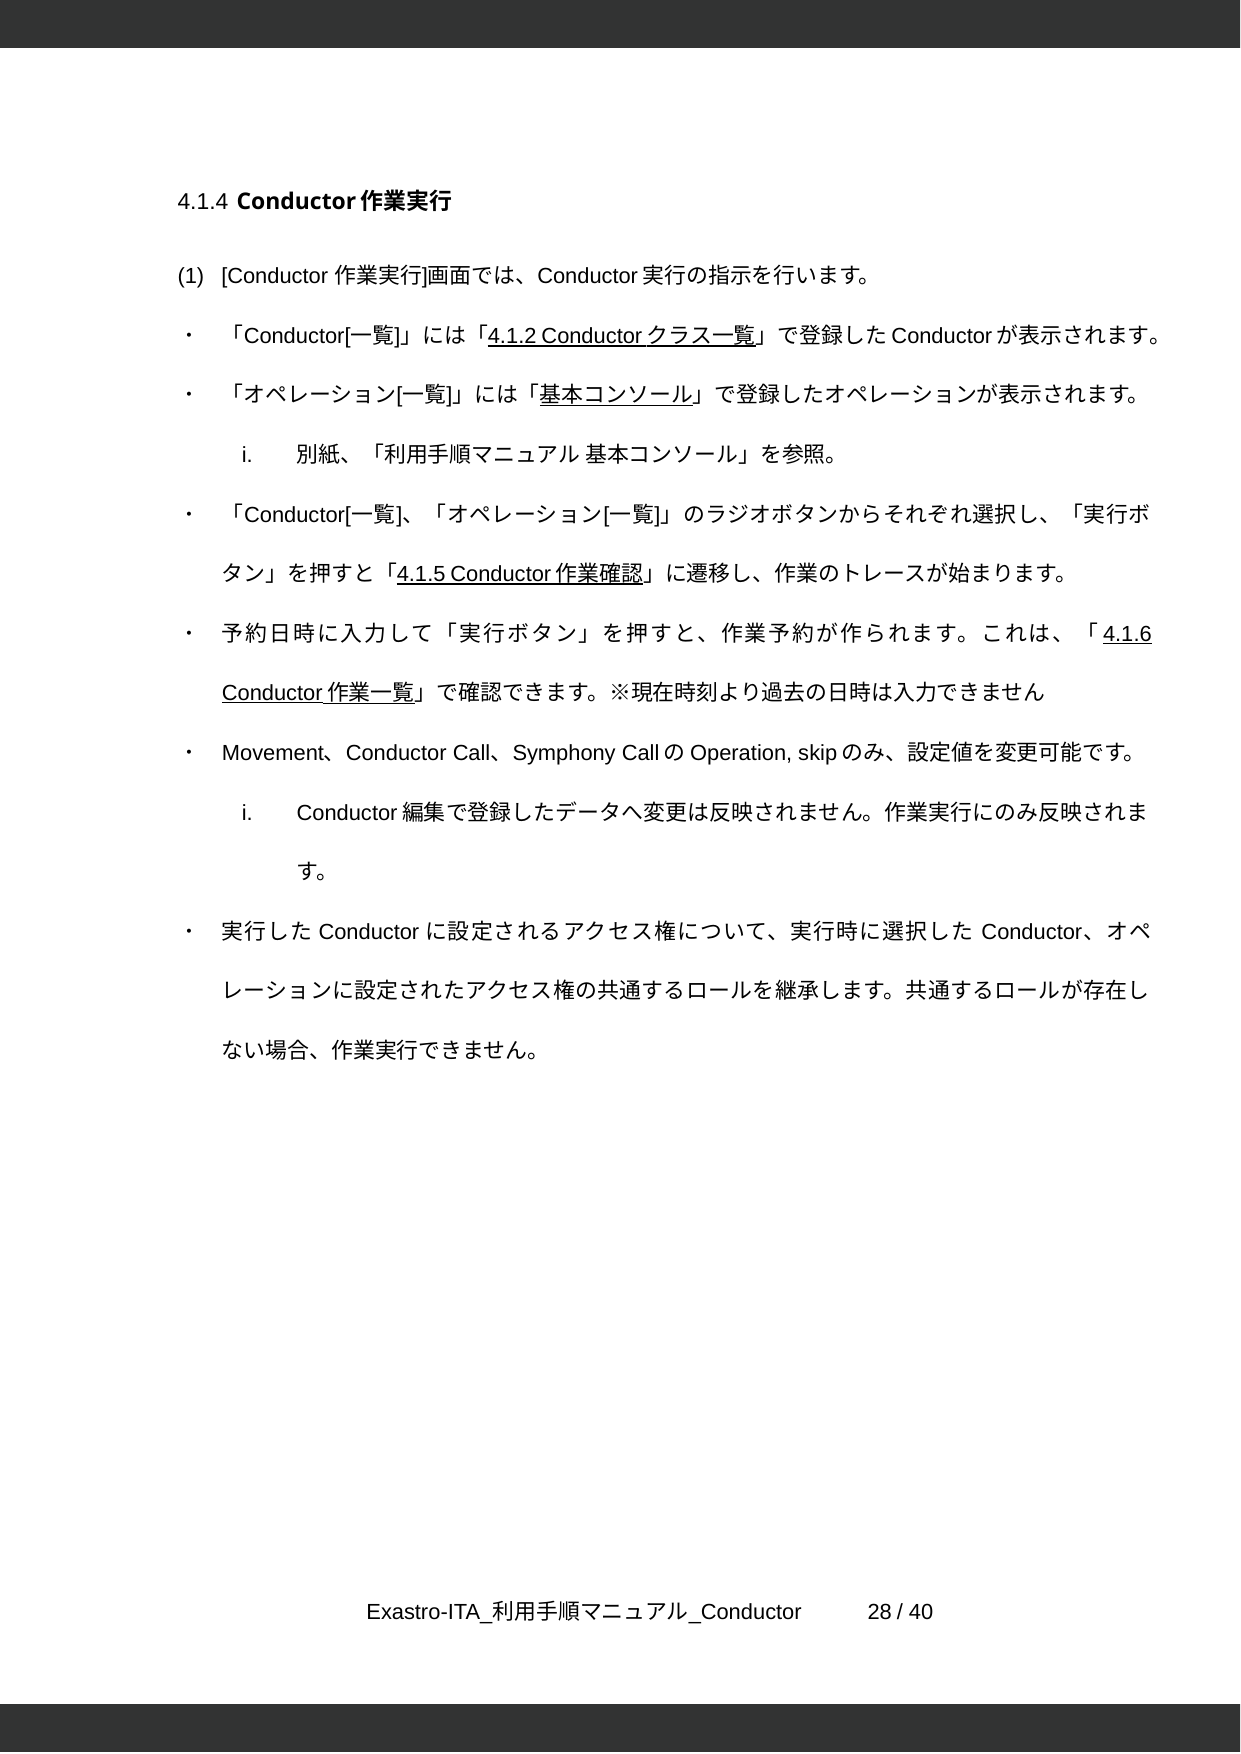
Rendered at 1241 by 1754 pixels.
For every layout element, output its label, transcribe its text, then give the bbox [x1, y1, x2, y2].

picture [0, 1704, 1241, 1752]
list 別紙、「利用手順マニュアル 基本コンソール」を参照。 [253, 423, 1152, 483]
list 「Conductor[一覧]、「オペレーション[一覧]」のラジオボタンからそれぞれ選択し、「実行ボタン」を押すと「4.1.5 Conductor作業確認」に遷移し、作業のトレースが始まります。 [178, 483, 1152, 602]
list 「Conductor[一覧]」には「4.1.2 Conductorクラス一覧」で登録したConductorが表示されます。 [178, 304, 1152, 363]
list Conductor編集で登録したデータへ変更は反映されません。作業実行にのみ反映されます。 [253, 781, 1152, 900]
text Conductor作業実行 [177, 170, 1152, 229]
list 実行したConductorに設定されるアクセス権について、実行時に選択したConductor、オペレーションに設定されたアクセス権の共通するロールを継承します。共通するロールが存在しない場合、作業実行できません。 [178, 900, 1152, 1078]
list [Conductor 作業実行]画面では、Conductor実行の指示を行います。 [177, 244, 1152, 304]
list 「オペレーション[一覧]」には「基本コンソール」で登録したオペレーションが表示されます。 [178, 363, 1152, 423]
list 予約日時に入力して「実行ボタン」を押すと、作業予約が作られます。これは、「4.1.6 Conductor作業一覧」で確認できます。※現在時刻より過去の日時は入力できません [178, 602, 1152, 721]
picture [0, 0, 1241, 48]
list Movement、Conductor Call、Symphony CallのOperation, skipのみ、設定値を変更可能です。 [178, 721, 1152, 781]
